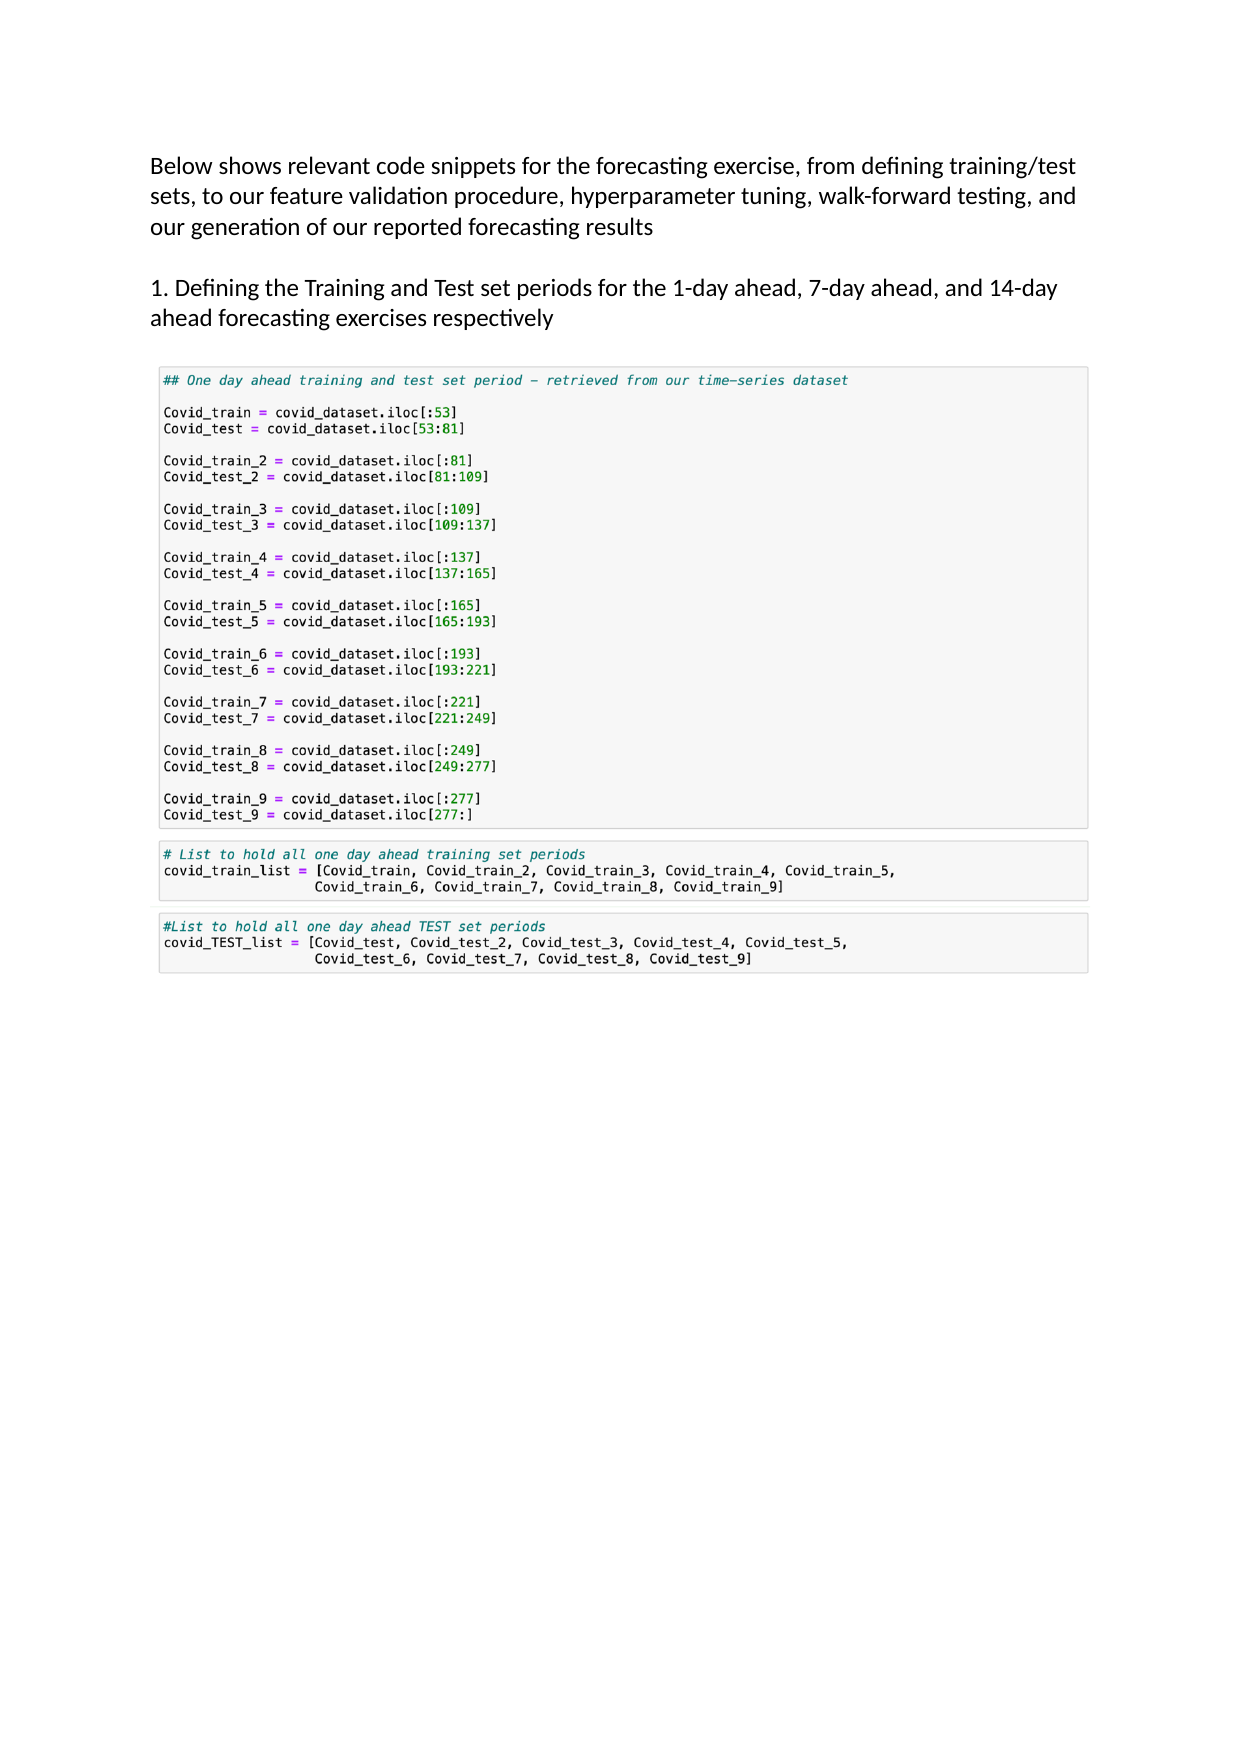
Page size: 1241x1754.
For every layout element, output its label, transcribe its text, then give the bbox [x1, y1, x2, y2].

picture [150, 363, 1091, 977]
text 1. Defining the Training and Test set periods for the 1-day ahead, 7-day ahead, and 14-day ahead forecasting exercises respectively [150, 272, 1090, 333]
text Below shows relevant code snippets for the forecasting exercise, from defining training/test sets, to our feature validation procedure, hyperparameter tuning, walk-forward testing, and our generation of our reported forecasting results [150, 150, 1090, 242]
